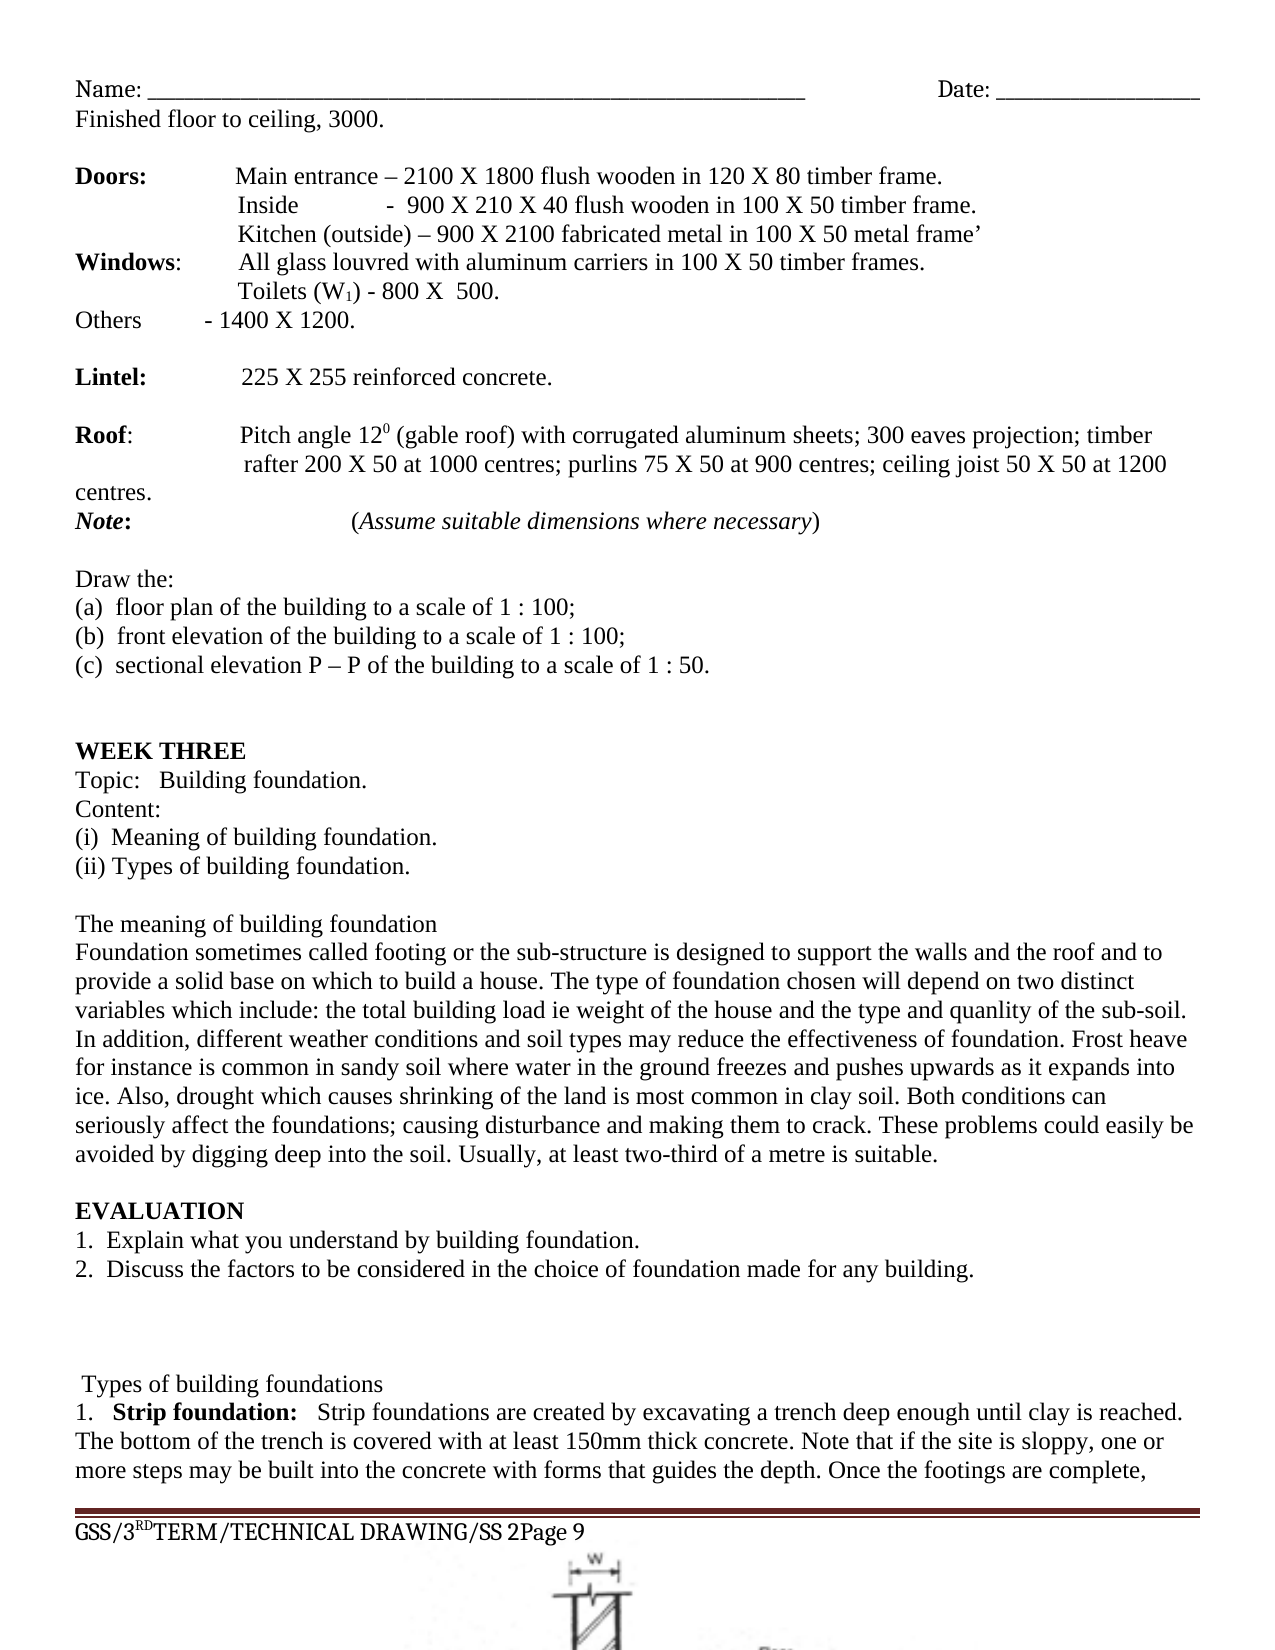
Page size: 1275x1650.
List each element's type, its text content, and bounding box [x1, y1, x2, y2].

text 1. Explain what you understand by building foundation. [75, 1225, 1200, 1254]
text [75, 1397, 1200, 1484]
text Windows: All glass louvred with aluminum carriers in 100 X 50 timber frames. [75, 247, 1200, 276]
text WEEK THREE [75, 736, 1200, 765]
text centres. [75, 477, 1200, 506]
text Note: (Assume suitable dimensions where necessary) [75, 506, 1200, 535]
text (ii) Types of building foundation. [75, 851, 1200, 880]
text (a) floor plan of the building to a scale of 1 : 100; [75, 592, 1200, 621]
text rafter 200 X 50 at 1000 centres; purlins 75 X 50 at 900 centres; ceiling joist 50 X 50 at 1200 [75, 449, 1200, 477]
text The meaning of building foundation [75, 909, 1200, 937]
text Kitchen (outside) – 900 X 2100 fabricated metal in 100 X 50 metal frame’ [75, 219, 1200, 247]
text Draw the: [75, 564, 1200, 592]
text (i) Meaning of building foundation. [75, 822, 1200, 851]
text Types of building foundations [75, 1369, 1200, 1397]
picture [486, 1530, 499, 1539]
text Doors: Main entrance – 2100 X 1800 flush wooden in 120 X 80 timber frame. [75, 161, 1200, 190]
picture [390, 1530, 982, 1650]
text Topic: Building foundation. [75, 765, 1200, 794]
text Foundation sometimes called footing or the sub-structure is designed to support the walls and the roof and to provide a solid base on which to build a house. The type of foundation chosen will depend on two distinct variables which include: the total building load ie weight of the house and the type and quanlity of the sub-soil. In addition, different weather conditions and soil types may reduce the effectiveness of foundation. Frost heave for instance is common in sandy soil where water in the ground freezes and pushes upwards as it expands into ice. Also, drought which causes shrinking of the land is most common in clay soil. Both conditions can seriously affect the foundations; causing disturbance and making them to crack. These problems could easily be avoided by digging deep into the soil. Usually, at least two-third of a metre is suitable. [75, 937, 1200, 1167]
text Others - 1400 X 1200. [75, 305, 1200, 334]
text Roof: Pitch angle 120 (gable roof) with corrugated aluminum sheets; 300 eaves projection; timber [75, 420, 1200, 449]
text Lintel: 225 X 255 reinforced concrete. [75, 362, 1200, 391]
text Finished floor to ceiling, 3000. [75, 104, 1200, 132]
text Content: [75, 794, 1200, 822]
text 2. Discuss the factors to be considered in the choice of foundation made for any building. [75, 1254, 1200, 1282]
text (c) sectional elevation P – P of the building to a scale of 1 : 50. [75, 650, 1200, 679]
text Toilets (W1) - 800 X 500. [75, 276, 1200, 305]
text (b) front elevation of the building to a scale of 1 : 100; [75, 621, 1200, 650]
text EVALUATION [75, 1196, 1200, 1225]
text Inside - 900 X 210 X 40 flush wooden in 100 X 50 timber frame. [75, 190, 1200, 219]
